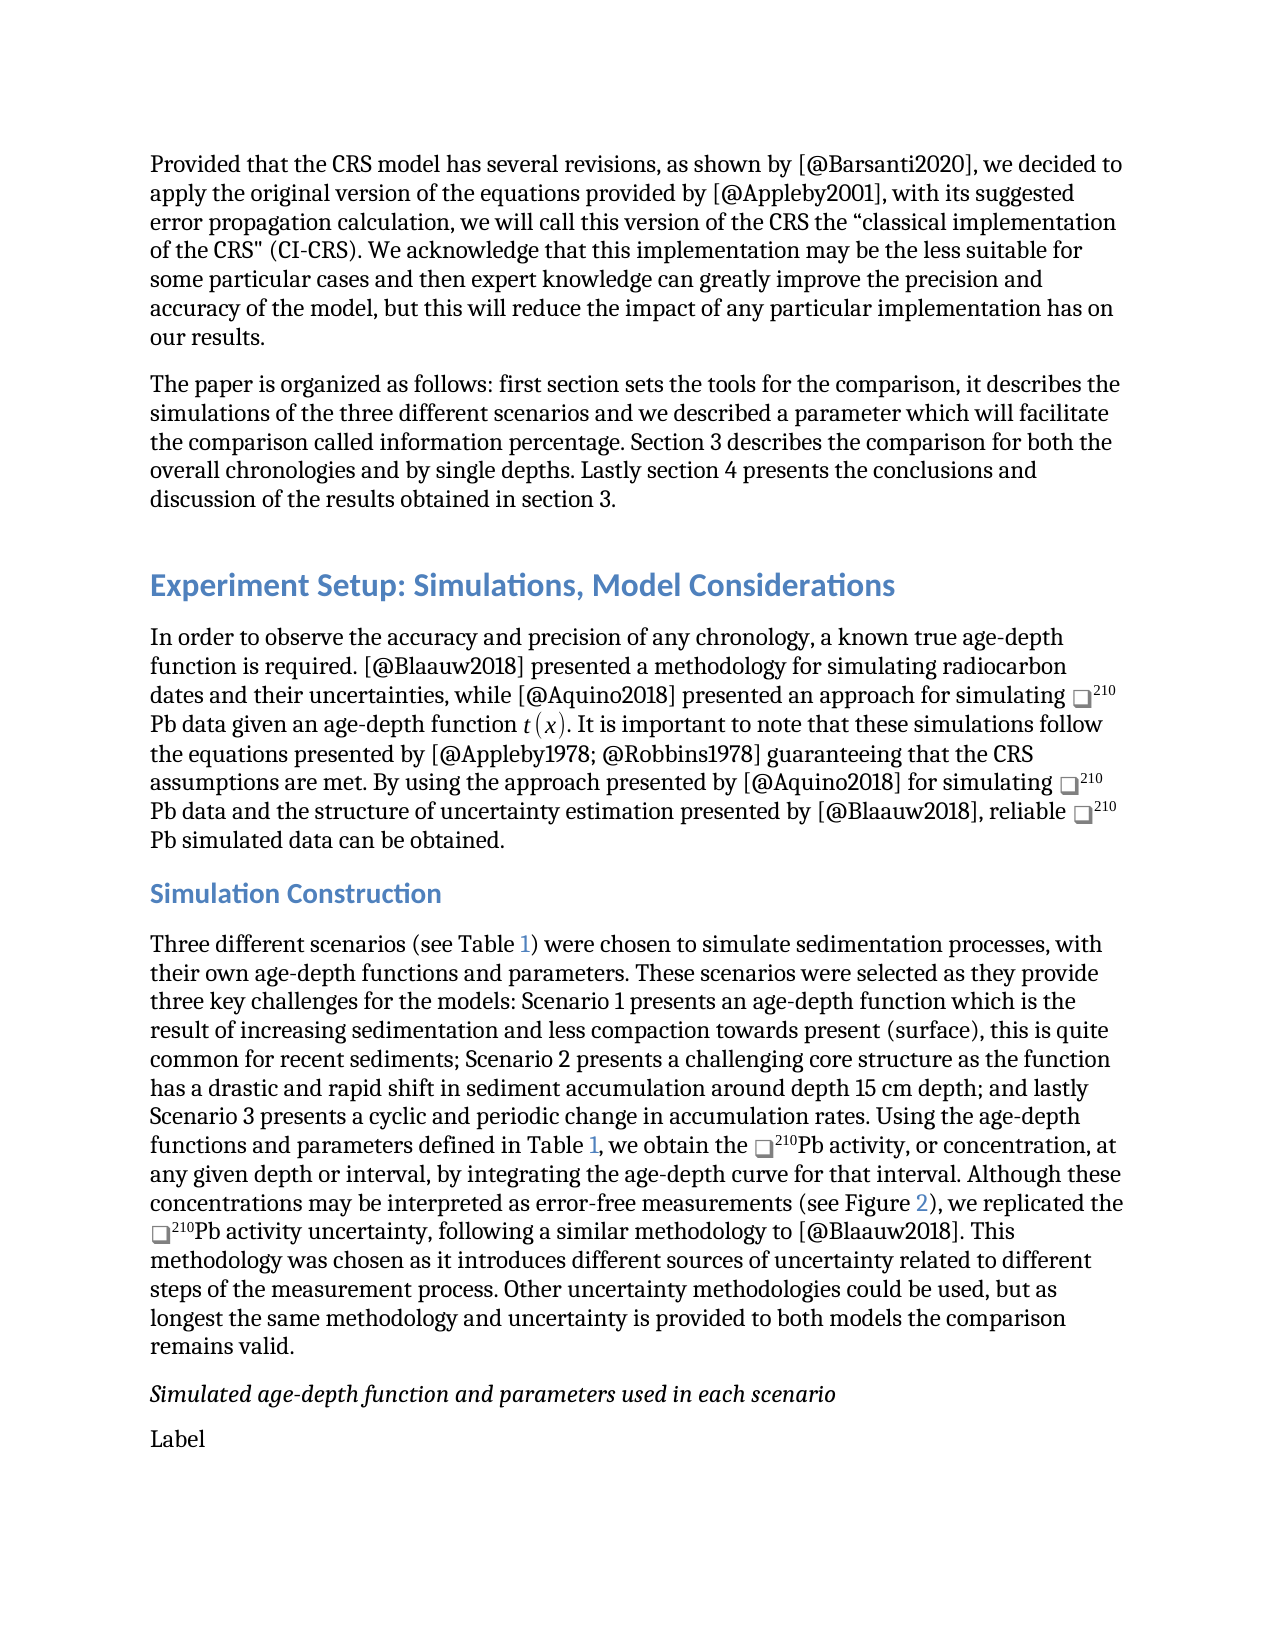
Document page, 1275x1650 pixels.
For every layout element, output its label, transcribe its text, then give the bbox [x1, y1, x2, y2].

subtitle Experiment Setup: Simulations, Model Considerations [150, 564, 1125, 604]
text Provided that the CRS model has several revisions, as shown by [@Barsanti2020], we decided to apply the original version of the equations provided by [@Appleby2001], with its suggested error propagation calculation, we will call this version of the CRS the “classical implementation of the CRS" (CI-CRS). We acknowledge that this implementation may be the less suitable for some particular cases and then expert knowledge can greatly improve the precision and accuracy of the model, but this will reduce the impact of any particular implementation has on our results. [150, 150, 1125, 351]
text Three different scenarios (see Table 1) were chosen to simulate sedimentation processes, with their own age-depth functions and parameters. These scenarios were selected as they provide three key challenges for the models: Scenario 1 presents an age-depth function which is the result of increasing sedimentation and less compaction towards present (surface), this is quite common for recent sediments; Scenario 2 presents a challenging core structure as the function has a drastic and rapid shift in sediment accumulation around depth 15 cm depth; and lastly Scenario 3 presents a cyclic and periodic change in accumulation rates. Using the age-depth functions and parameters defined in Table 1, we obtain the Pb activity, or concentration, at any given depth or interval, by integrating the age-depth curve for that interval. Although these concentrations may be interpreted as error-free measurements (see Figure 2), we replicated the Pb activity uncertainty, following a similar methodology to [@Blaauw2018]. This methodology was chosen as it introduces different sources of uncertainty related to different steps of the measurement process. Other uncertainty methodologies could be used, but as longest the same methodology and uncertainty is provided to both models the comparison remains valid. [150, 930, 1125, 1361]
text The paper is organized as follows: first section sets the tools for the comparison, it describes the simulations of the three different scenarios and we described a parameter which will facilitate the comparison called information percentage. Section 3 describes the comparison for both the overall chronologies and by single depths. Lastly section 4 presents the conclusions and discussion of the results obtained in section 3. [150, 370, 1125, 514]
table_header Label [139, 1421, 1275, 1457]
text Simulated age-depth function and parameters used in each scenario [150, 1380, 1125, 1408]
text In order to observe the accuracy and precision of any chronology, a known true age-depth function is required. [@Blaauw2018] presented a methodology for simulating radiocarbon dates and their uncertainties, while [@Aquino2018] presented an approach for simulating Pb data given an age-depth function . It is important to note that these simulations follow the equations presented by [@Appleby1978; @Robbins1978] guaranteeing that the CRS assumptions are met. By using the approach presented by [@Aquino2018] for simulating Pb data and the structure of uncertainty estimation presented by [@Blaauw2018], reliable Pb simulated data can be obtained. [150, 623, 1125, 854]
subtitle Simulation Construction [150, 875, 1125, 911]
